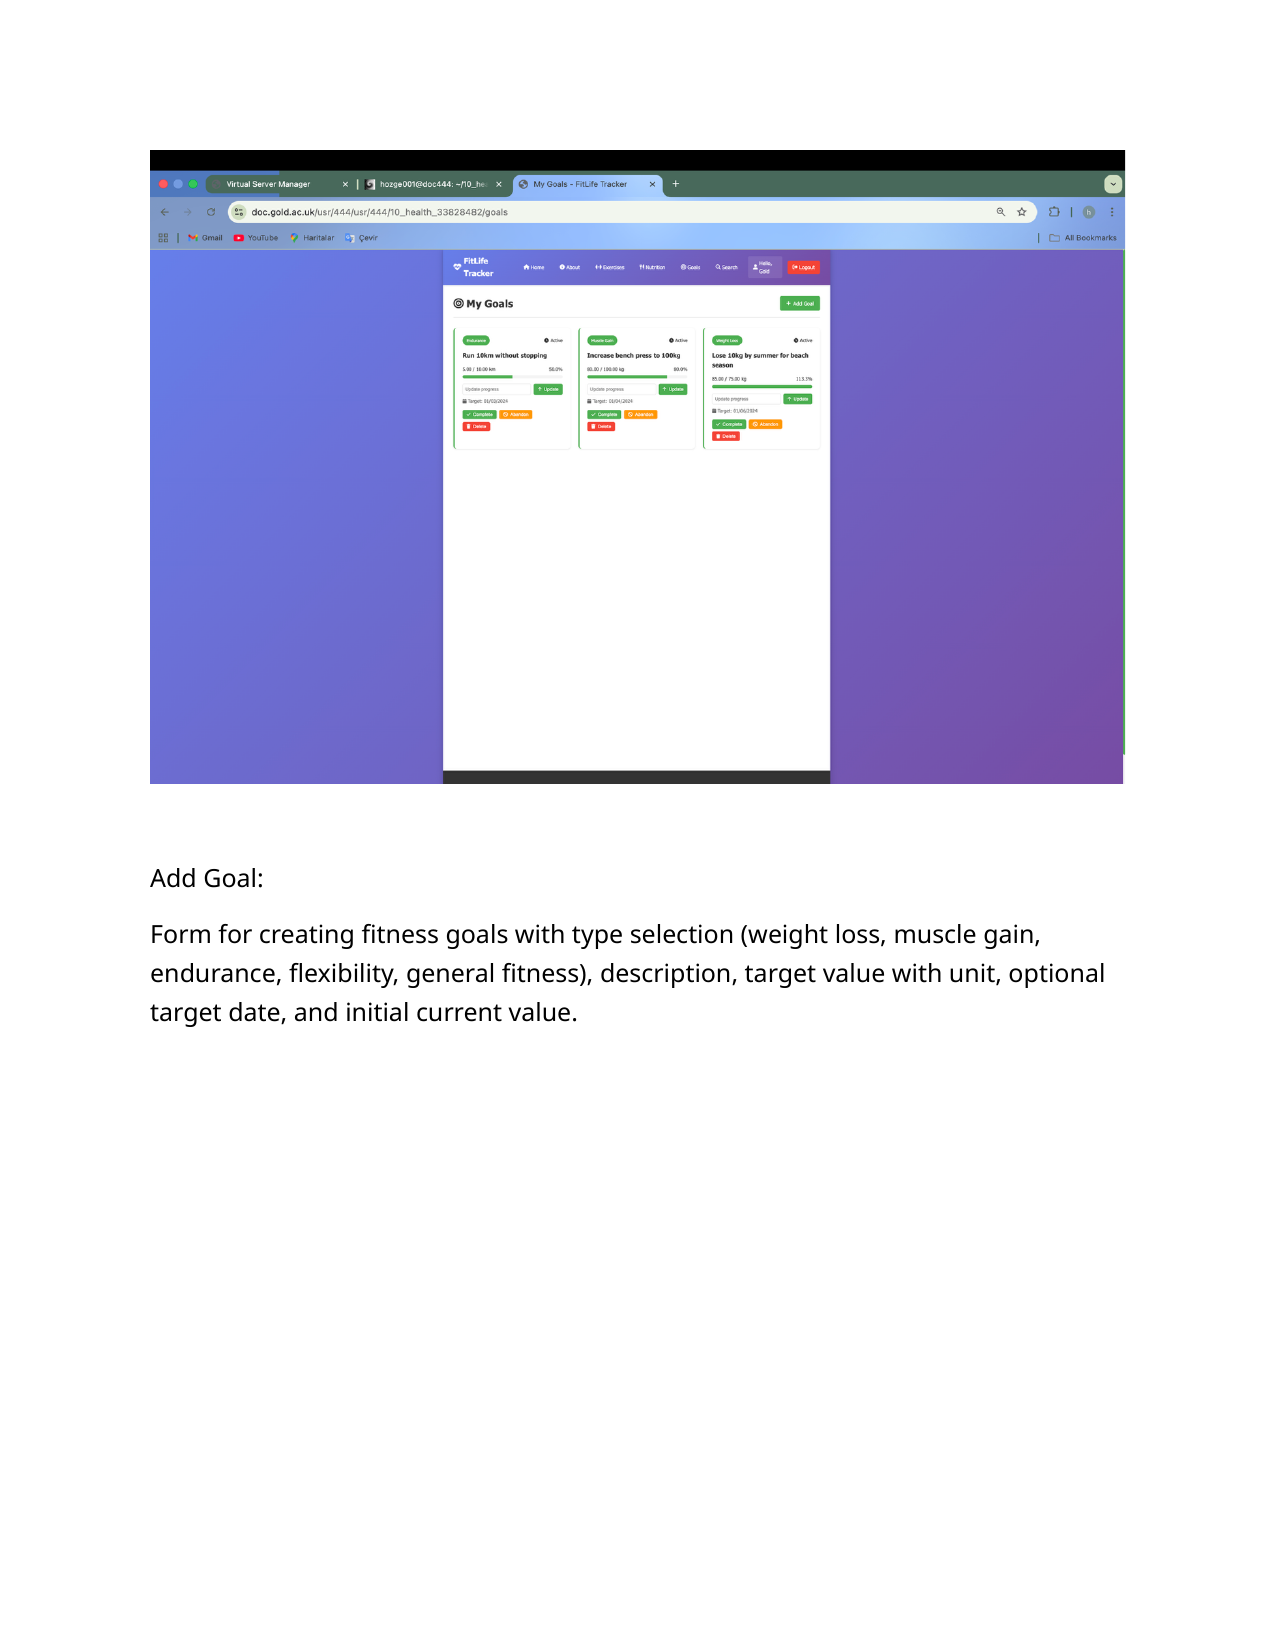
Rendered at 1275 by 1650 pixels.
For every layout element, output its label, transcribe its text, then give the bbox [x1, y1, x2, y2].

text Add Goal: [150, 861, 1125, 895]
text Form for creating fitness goals with type selection (weight loss, muscle gain, endurance, flexibility, general fitness), description, target value with unit, optional target date, and initial current value. [150, 917, 1125, 1029]
picture [150, 150, 1125, 784]
